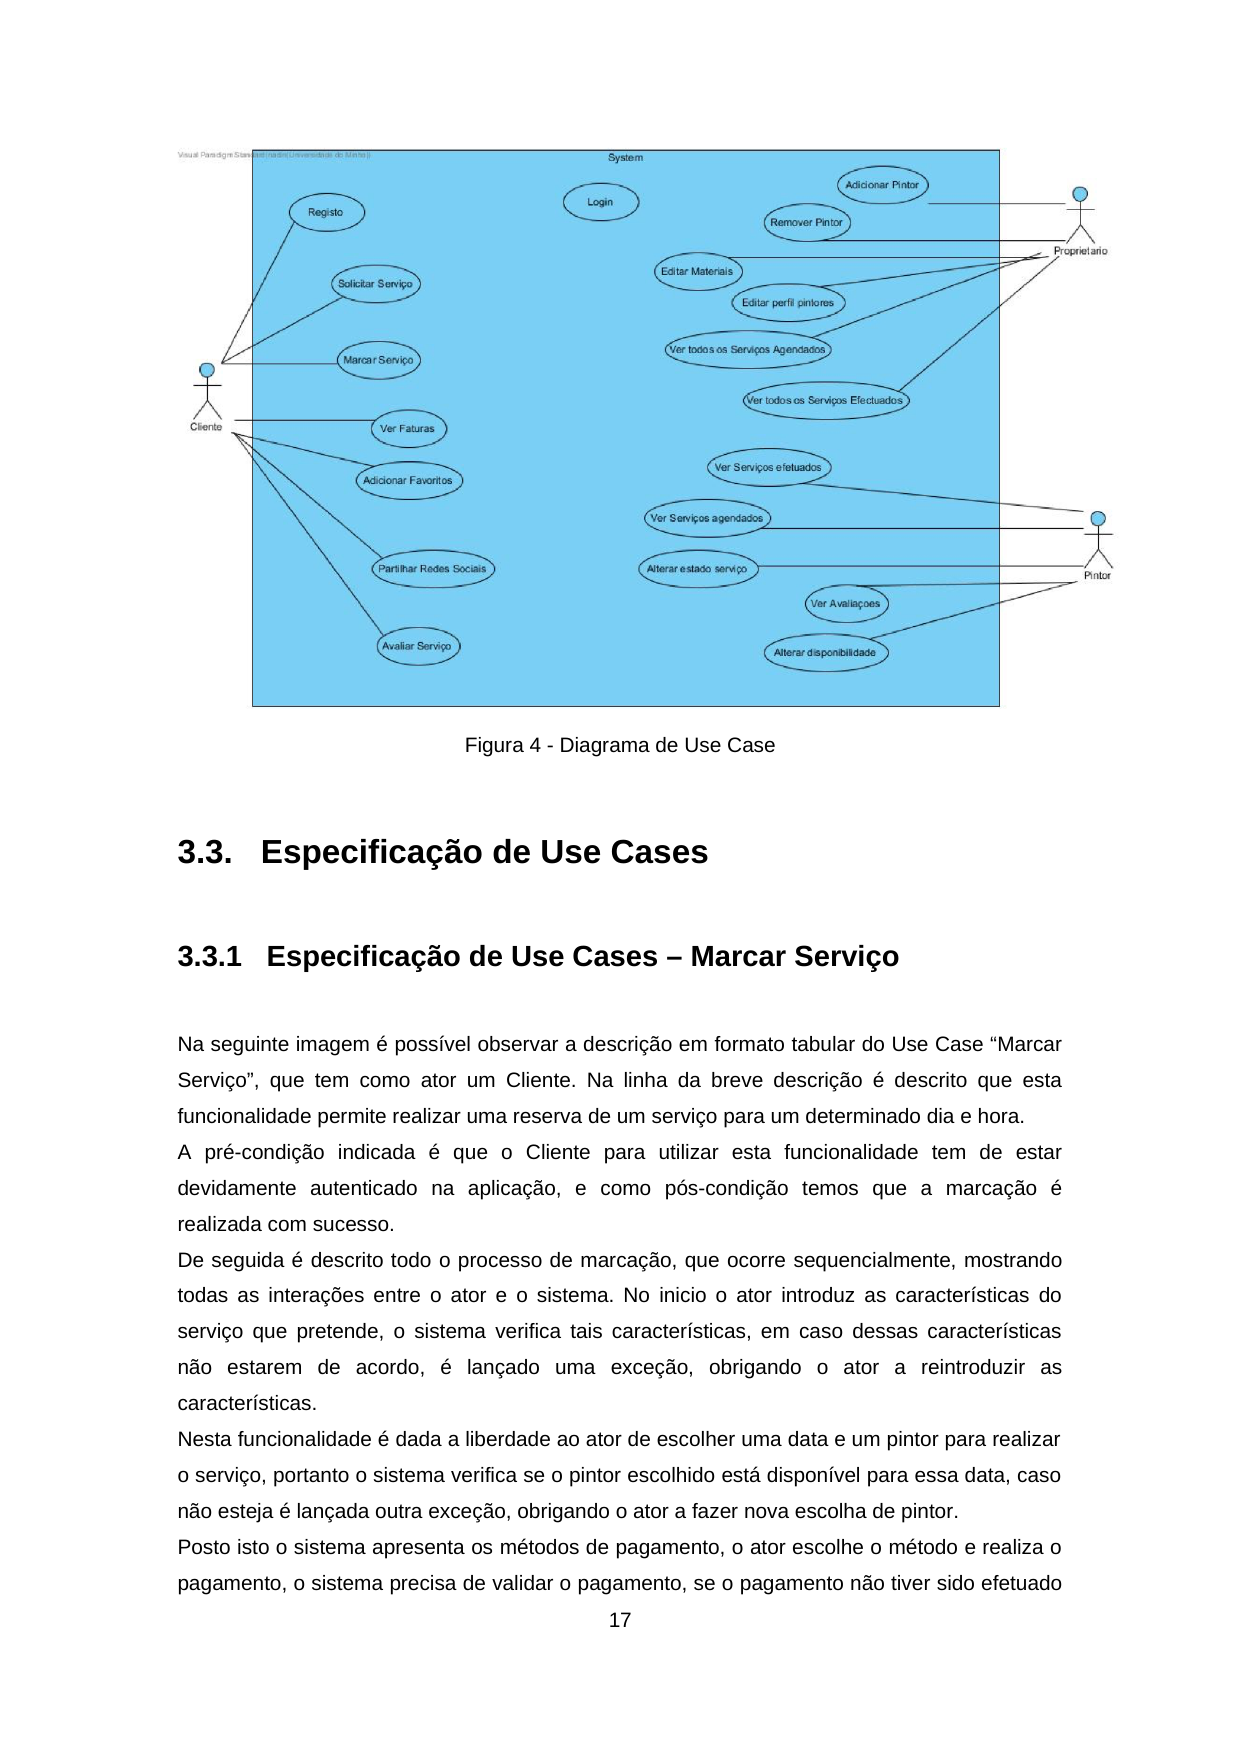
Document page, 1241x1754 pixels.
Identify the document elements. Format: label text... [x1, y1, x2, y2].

picture [177, 147, 1123, 709]
text De seguida é descrito todo o processo de marcação, que ocorre sequencialmente, mostrando todas as interações entre o ator e o sistema. No inicio o ator introduz as características do serviço que pretende, o sistema verifica tais características, em caso dessas características não estarem de acordo, é lançado uma exceção, obrigando o ator a reintroduzir as características. [177, 1247, 1063, 1415]
text A pré-condição indicada é que o Cliente para utilizar esta funcionalidade tem de estar devidamente autenticado na aplicação, e como pós-condição temos que a marcação é realizada com sucesso. [177, 1139, 1063, 1235]
text Figura 4 - Diagrama de Use Case [177, 733, 1063, 757]
list Especificação de Use Cases [177, 832, 1063, 870]
text Na seguinte imagem é possível observar a descrição em formato tabular do Use Case “Marcar Serviço”, que tem como ator um Cliente. Na linha da breve descrição é descrito que esta funcionalidade permite realizar uma reserva de um serviço para um determinado dia e hora. [177, 1032, 1063, 1128]
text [177, 1535, 1063, 1595]
text Nesta funcionalidade é dada a liberdade ao ator de escolher uma data e um pintor para realizar o serviço, portanto o sistema verifica se o pintor escolhido está disponível para essa data, caso não esteja é lançada outra exceção, obrigando o ator a fazer nova escolha de pintor. [177, 1427, 1063, 1523]
list Especificação de Use Cases – Marcar Serviço [177, 939, 1063, 973]
